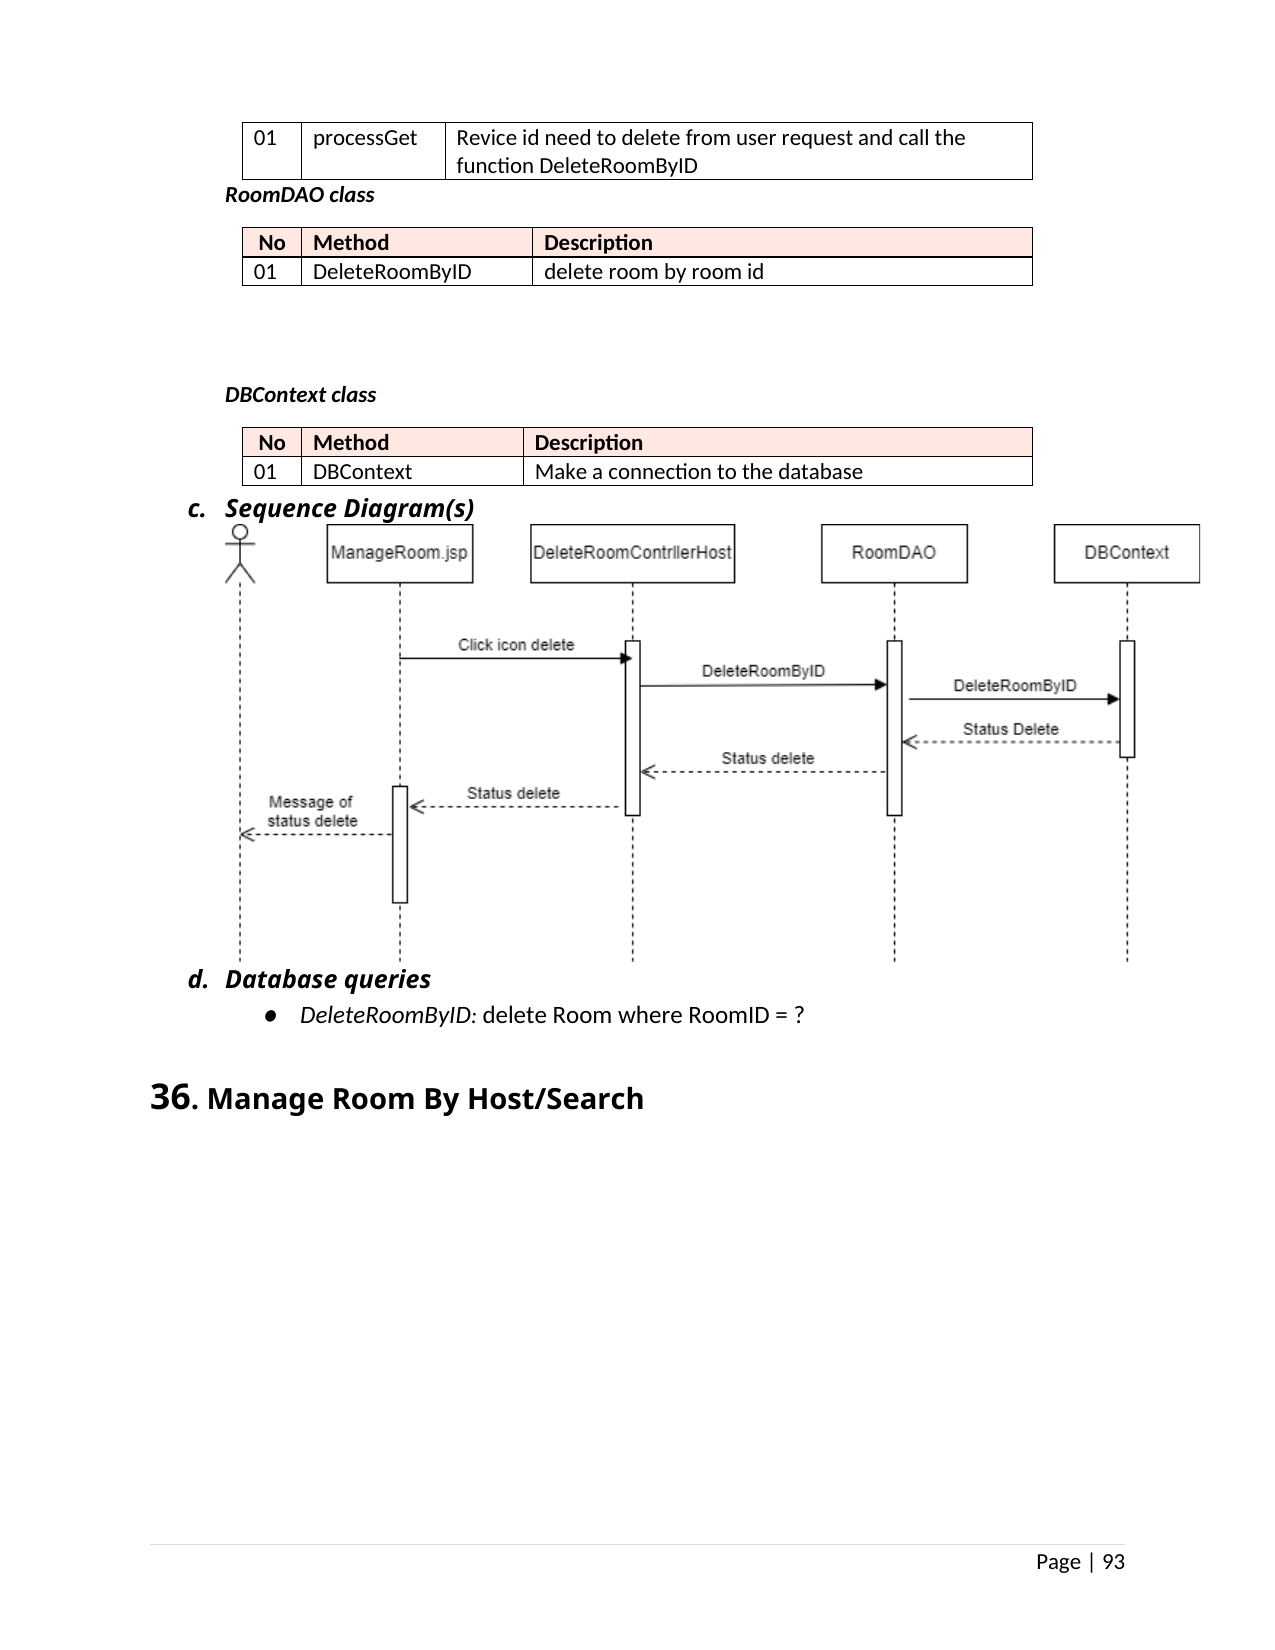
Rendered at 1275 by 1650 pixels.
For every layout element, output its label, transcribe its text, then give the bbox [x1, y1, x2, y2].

text DBContext class [225, 380, 1125, 408]
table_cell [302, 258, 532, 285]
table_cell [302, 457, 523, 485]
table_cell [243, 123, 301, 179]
list DeleteRoomByID: delete Room where RoomID = ? [262, 999, 1125, 1029]
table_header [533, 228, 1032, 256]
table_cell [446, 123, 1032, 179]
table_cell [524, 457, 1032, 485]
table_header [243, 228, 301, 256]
picture [225, 524, 1200, 962]
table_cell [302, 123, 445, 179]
text RoomDAO class [150, 180, 1125, 208]
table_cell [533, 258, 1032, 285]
subtitle Database queries [187, 962, 1125, 996]
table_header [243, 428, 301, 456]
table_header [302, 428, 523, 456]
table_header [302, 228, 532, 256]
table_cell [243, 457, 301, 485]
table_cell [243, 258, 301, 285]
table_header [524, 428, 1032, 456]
subtitle 36. Manage Room By Host/Search [150, 1071, 1125, 1119]
